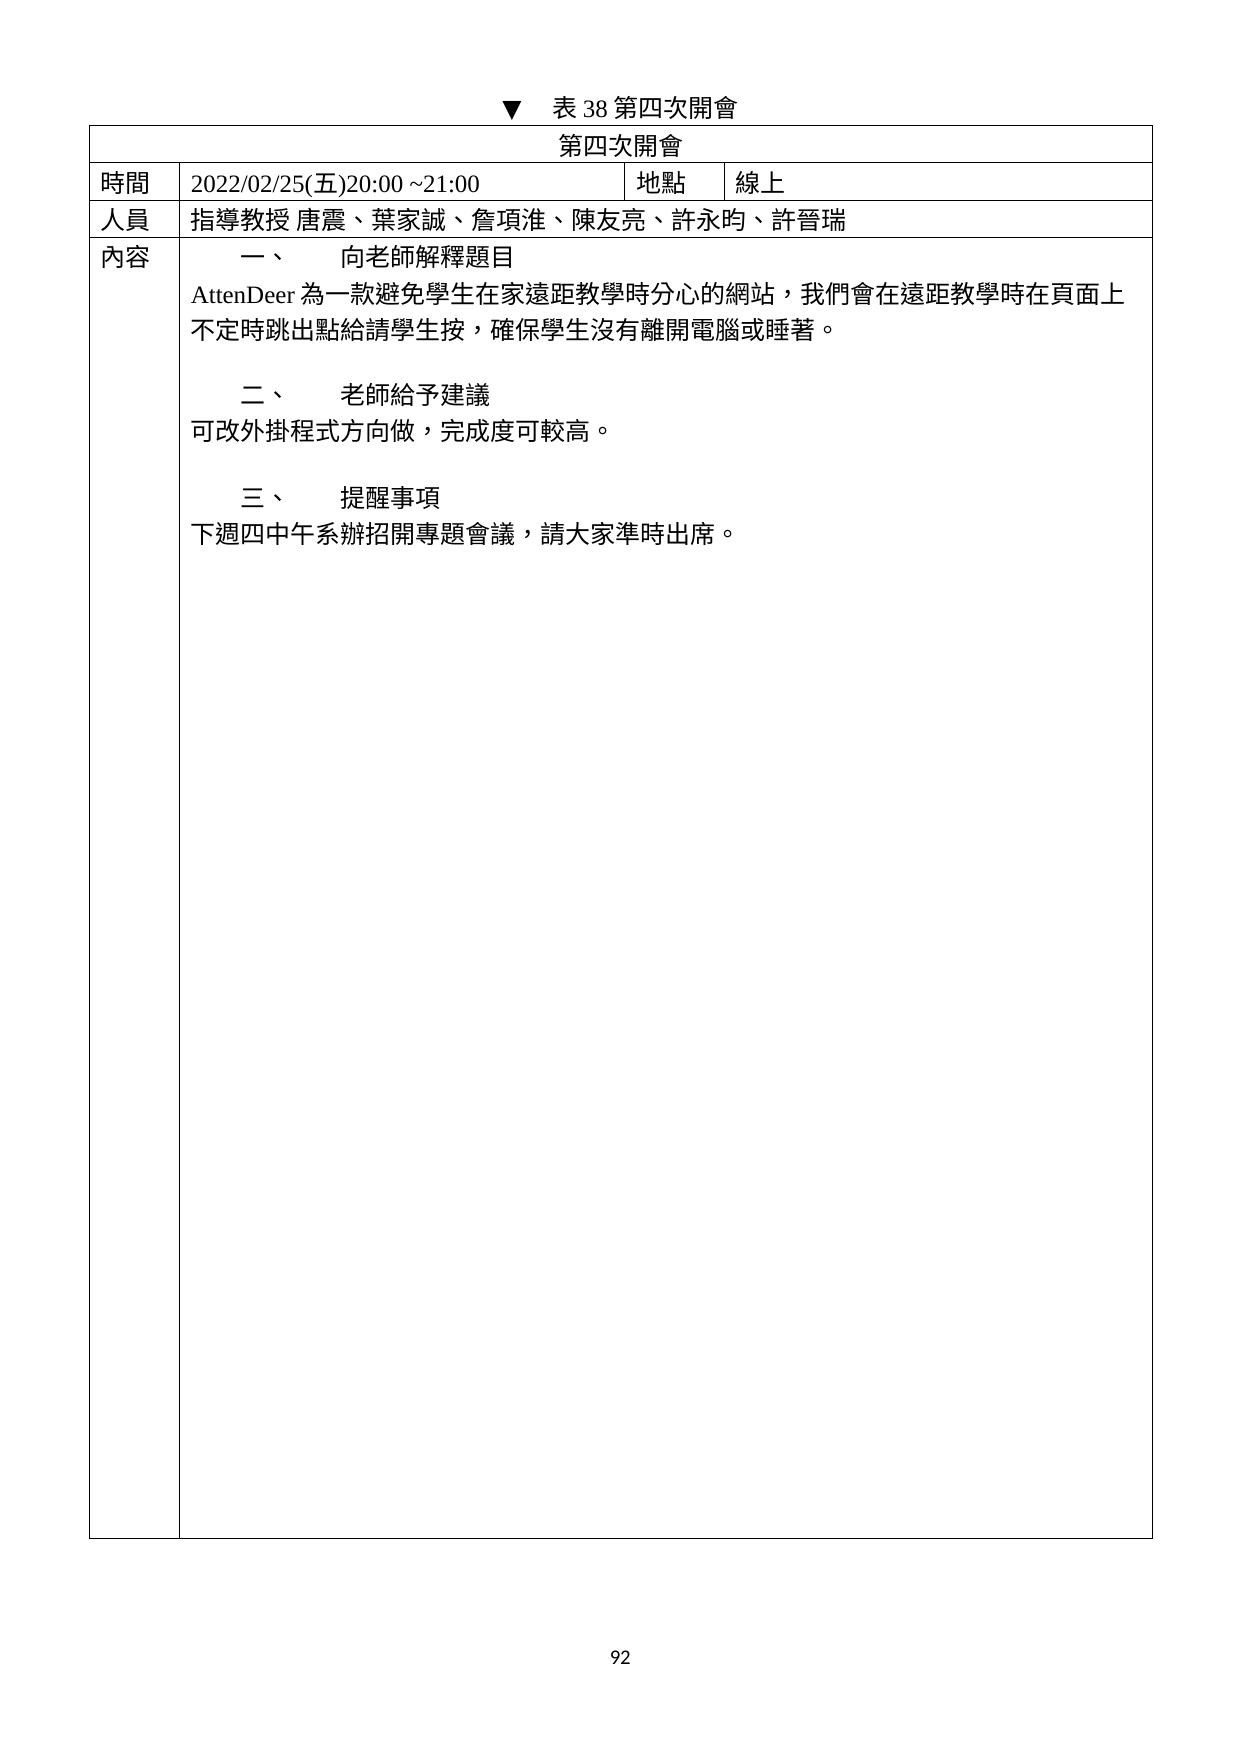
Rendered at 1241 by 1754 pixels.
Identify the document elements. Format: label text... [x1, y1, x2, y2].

list 表 38 第四次開會 [89, 89, 1152, 125]
table_cell 線上 [725, 163, 1152, 199]
table_cell 2022/02/25(五)20:00 ~21:00 [180, 163, 624, 199]
table_header 第四次開會 [90, 126, 1152, 162]
table_cell 地點 [625, 163, 724, 199]
table_cell 時間 [90, 163, 179, 199]
table_cell 內容 [90, 238, 179, 1538]
table_cell 人員 [90, 201, 179, 237]
table_cell 向老師解釋題目 AttenDeer為一款避免學生在家遠距教學時分心的網站，我們會在遠距教學時在頁面上不定時跳出點給請學生按，確保學生沒有離開電腦或睡著。 老師給予建議 可改外掛程式方向做，完成度可較高。 提醒事項 下週四中午系辦招開專題會議，請大家準時出席。 [180, 238, 1152, 1538]
table_cell 指導教授 唐震、葉家誠、詹項淮、陳友亮、許永昀、許晉瑞 [180, 201, 1152, 237]
